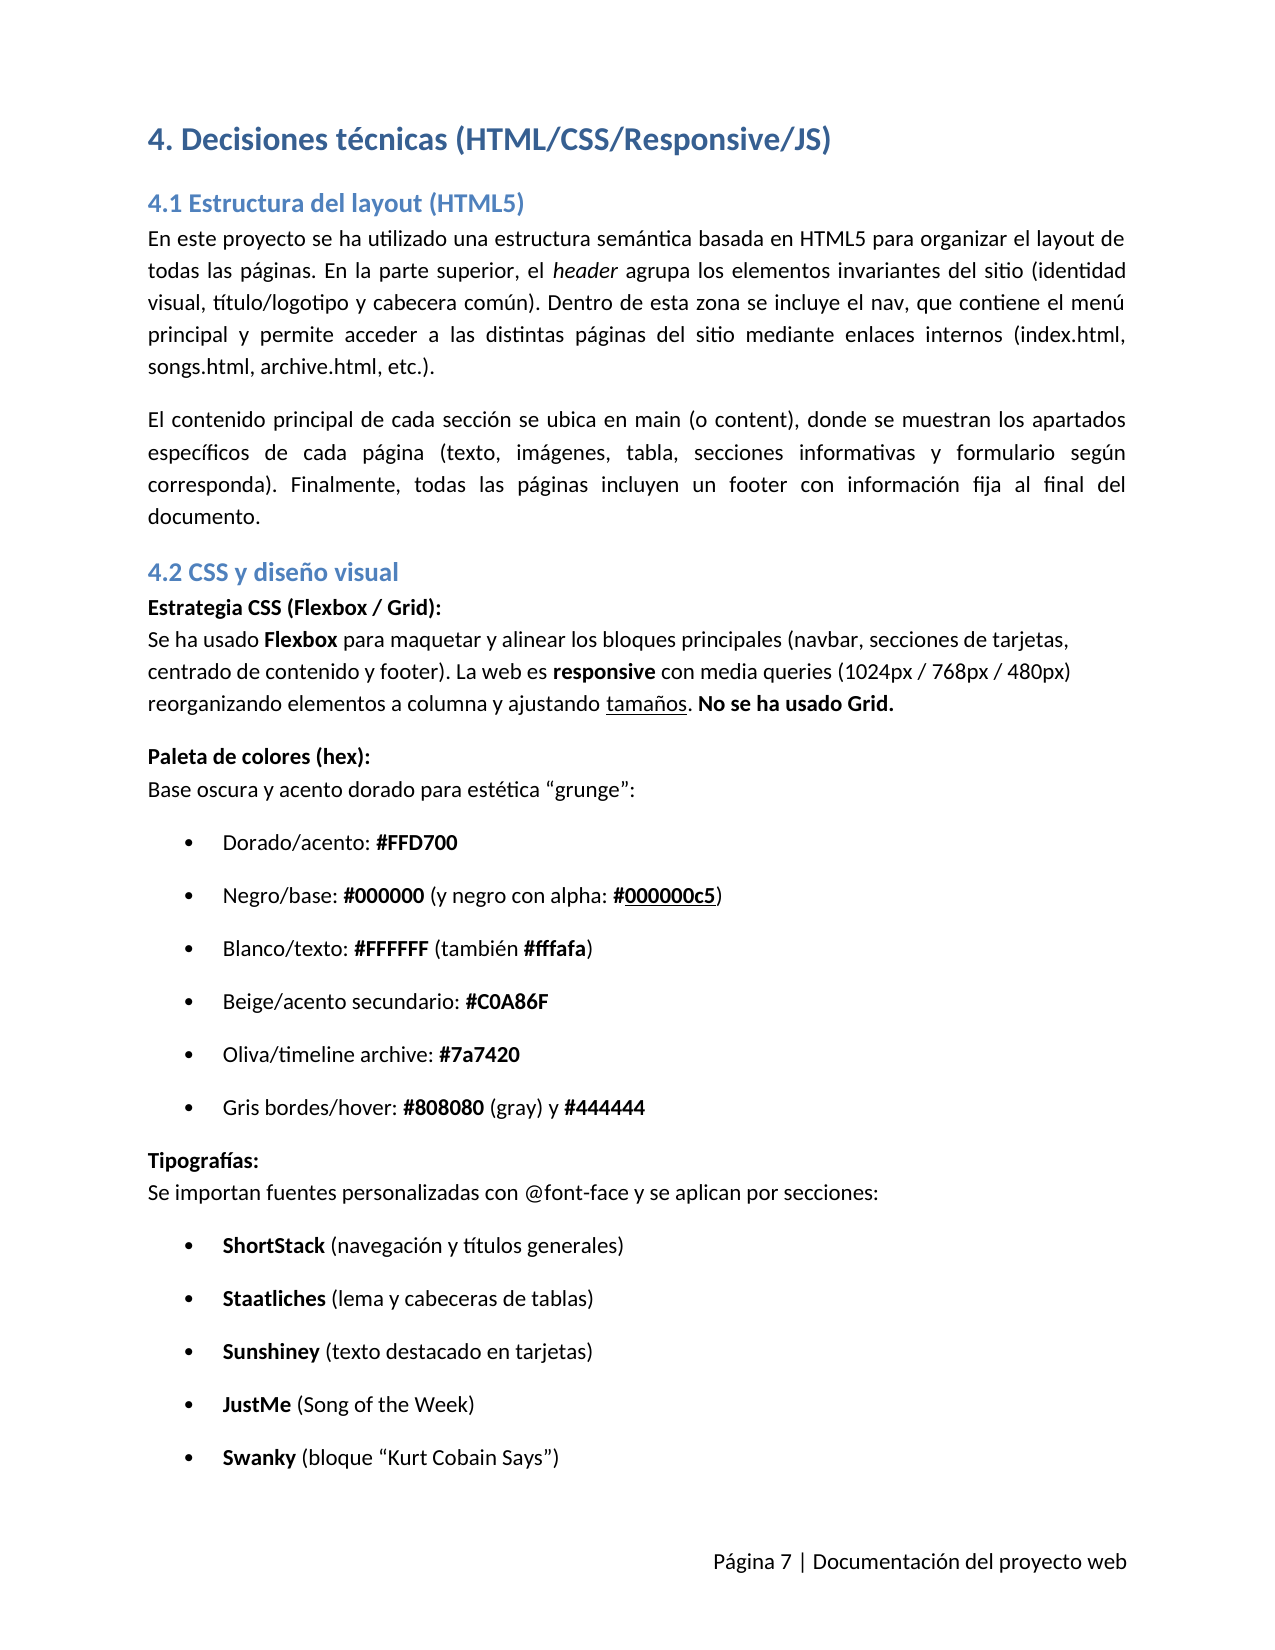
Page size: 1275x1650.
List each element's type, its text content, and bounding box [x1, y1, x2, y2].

text Paleta de colores (hex): Base oscura y acento dorado para estética “grunge”: [148, 742, 1127, 803]
list Swanky (bloque “Kurt Cobain Says”) [185, 1443, 1127, 1471]
list Negro/base: #000000 (y negro con alpha: #000000c5) [185, 881, 1127, 909]
list Beige/acento secundario: #C0A86F [185, 987, 1127, 1015]
list Sunshiney (texto destacado en tarjetas) [185, 1337, 1127, 1365]
list JustMe (Song of the Week) [185, 1390, 1127, 1418]
subtitle 4. Decisiones técnicas (HTML/CSS/Responsive/JS) [148, 118, 1127, 159]
subtitle 4.2 CSS y diseño visual [148, 555, 1127, 588]
text En este proyecto se ha utilizado una estructura semántica basada en HTML5 para organizar el layout de todas las páginas. En la parte superior, el header agrupa los elementos invariantes del sitio (identidad visual, título/logotipo y cabecera común). Dentro de esta zona se incluye el nav, que contiene el menú principal y permite acceder a las distintas páginas del sitio mediante enlaces internos (index.html, songs.html, archive.html, etc.). [148, 224, 1127, 380]
text El contenido principal de cada sección se ubica en main (o content), donde se muestran los apartados específicos de cada página (texto, imágenes, tabla, secciones informativas y formulario según corresponda). Finalmente, todas las páginas incluyen un footer con información fija al final del documento. [148, 405, 1127, 530]
list Oliva/timeline archive: #7a7420 [185, 1040, 1127, 1068]
text Estrategia CSS (Flexbox / Grid): Se ha usado Flexbox para maquetar y alinear los bloques principales (navbar, secciones de tarjetas, centrado de contenido y footer). La web es responsive con media queries (1024px / 768px / 480px) reorganizando elementos a columna y ajustando tamaños. No se ha usado Grid. [148, 593, 1127, 717]
text Tipografías: Se importan fuentes personalizadas con @font-face y se aplican por secciones: [148, 1146, 1127, 1206]
list ShortStack (navegación y títulos generales) [185, 1231, 1127, 1259]
list Dorado/acento: #FFD700 [185, 828, 1127, 856]
list Gris bordes/hover: #808080 (gray) y #444444 [185, 1093, 1127, 1121]
subtitle 4.1 Estructura del layout (HTML5) [148, 186, 1127, 219]
list Staatliches (lema y cabeceras de tablas) [185, 1284, 1127, 1312]
list Blanco/texto: #FFFFFF (también #fffafa) [185, 934, 1127, 962]
